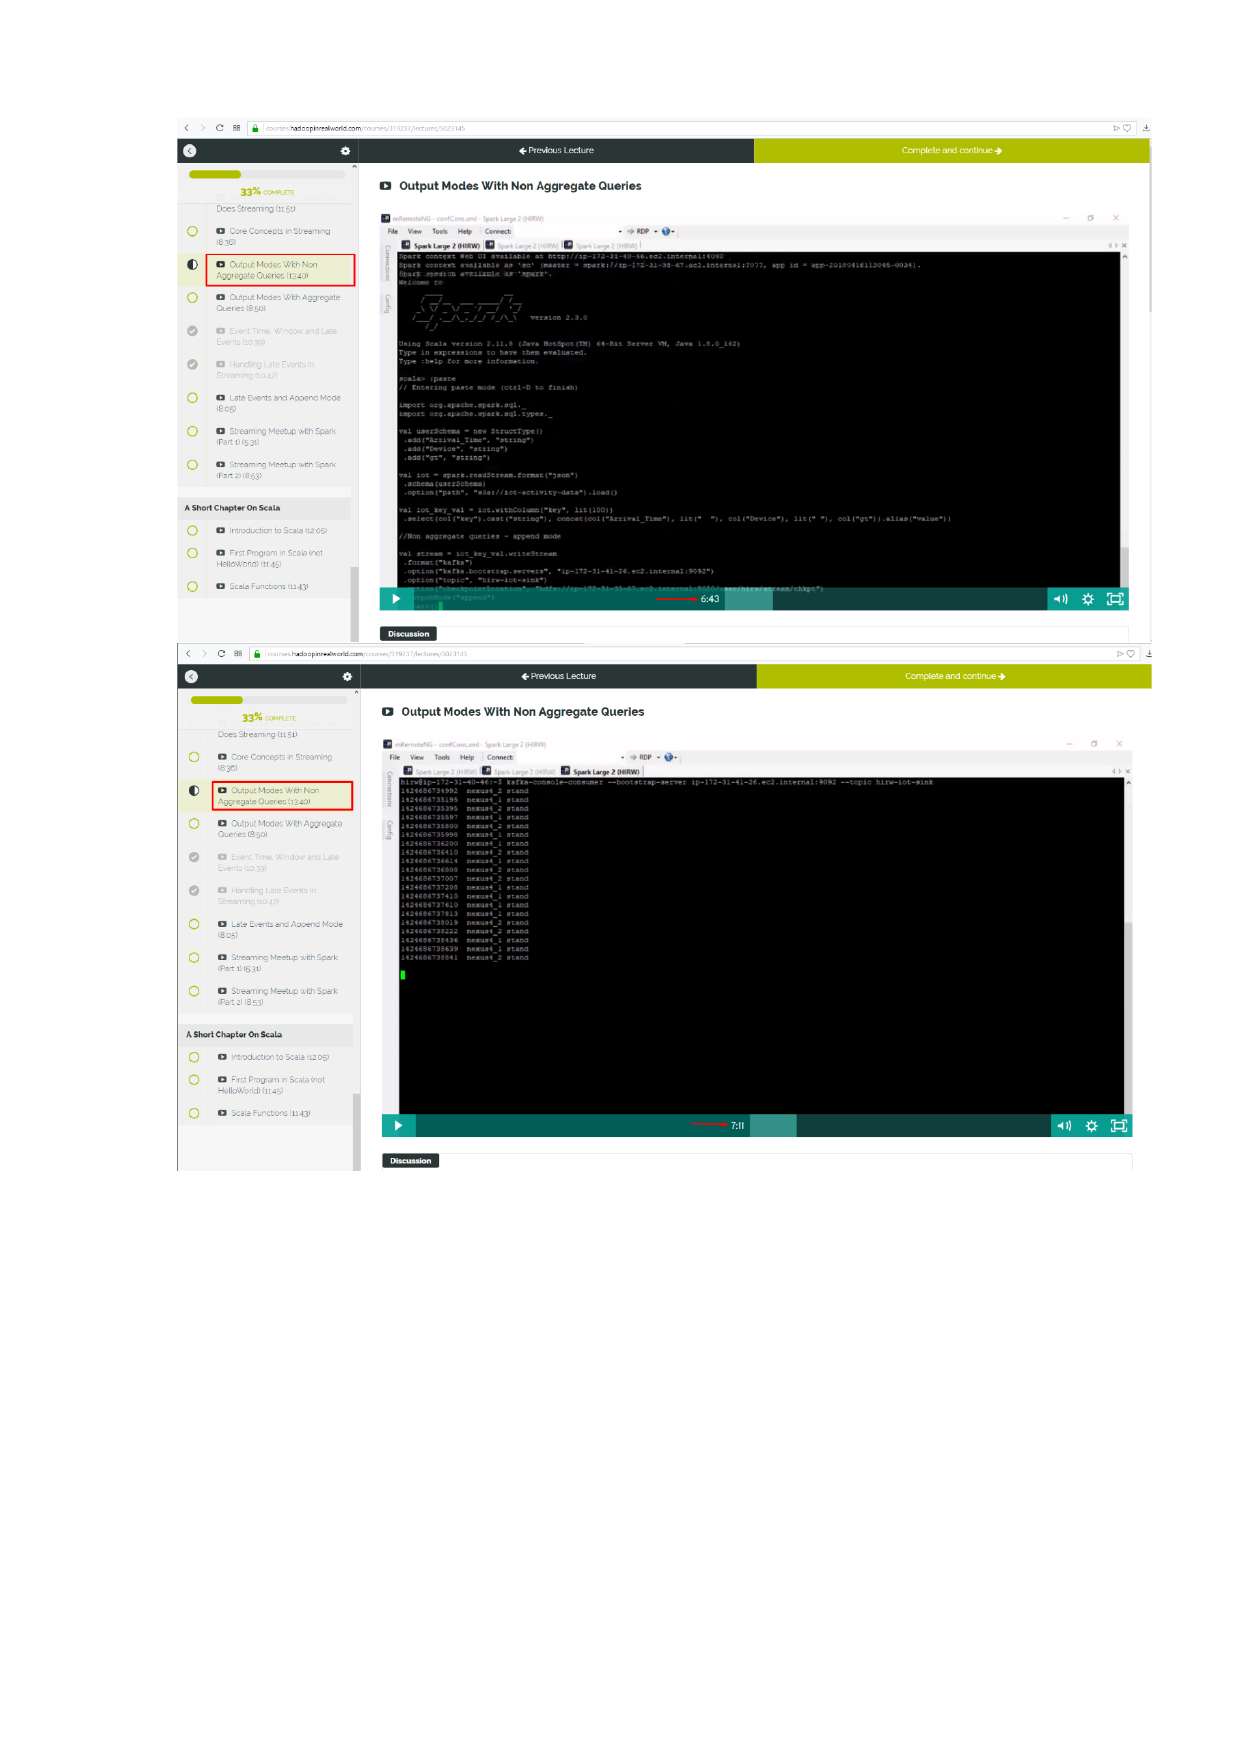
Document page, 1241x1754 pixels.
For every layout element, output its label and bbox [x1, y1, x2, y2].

picture [177, 643, 1152, 1171]
picture [177, 118, 1152, 642]
